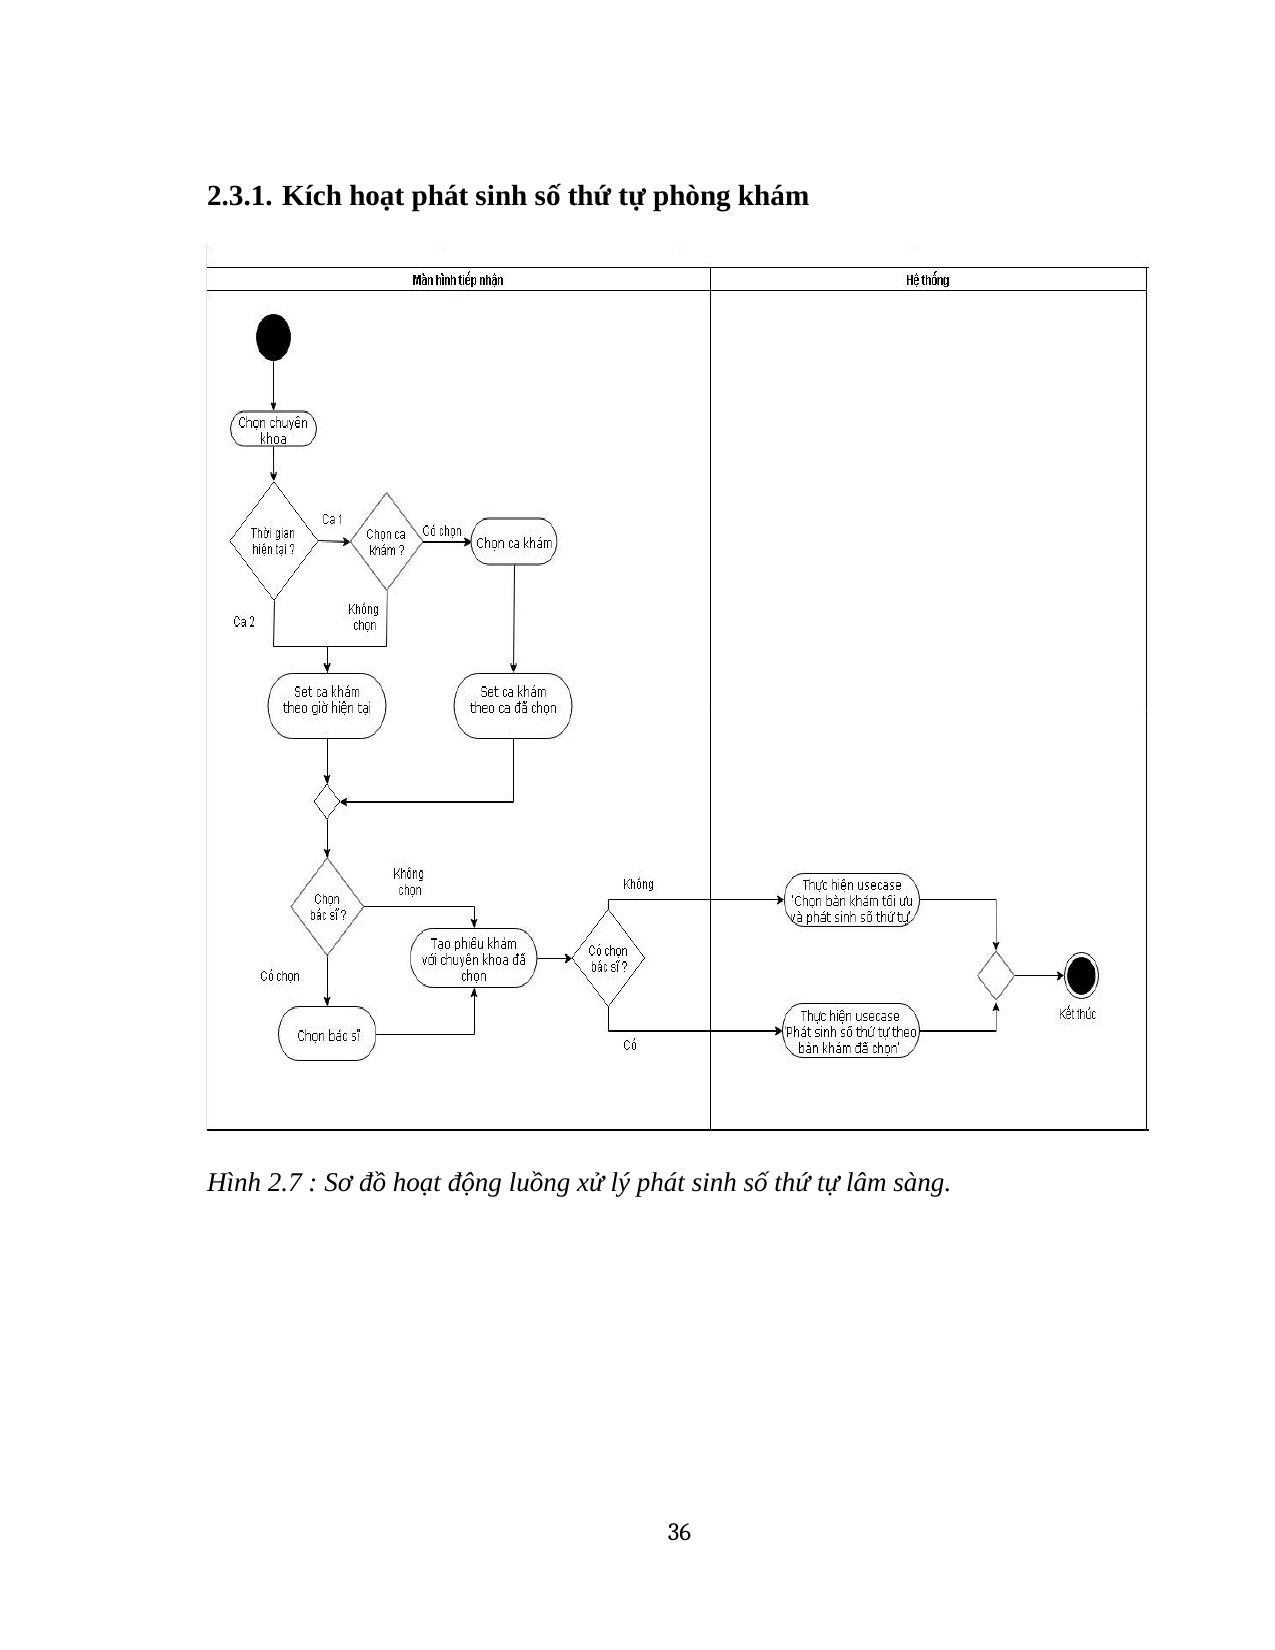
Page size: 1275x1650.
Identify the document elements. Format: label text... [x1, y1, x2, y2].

picture [206, 245, 1149, 1131]
subtitle Kích hoạt phát sinh số thứ tự phòng khám [207, 178, 1171, 212]
subtitle Hình 2.7 : Sơ đồ hoạt động luồng xử lý phát sinh số thứ tự lâm sàng. [207, 1166, 1152, 1197]
